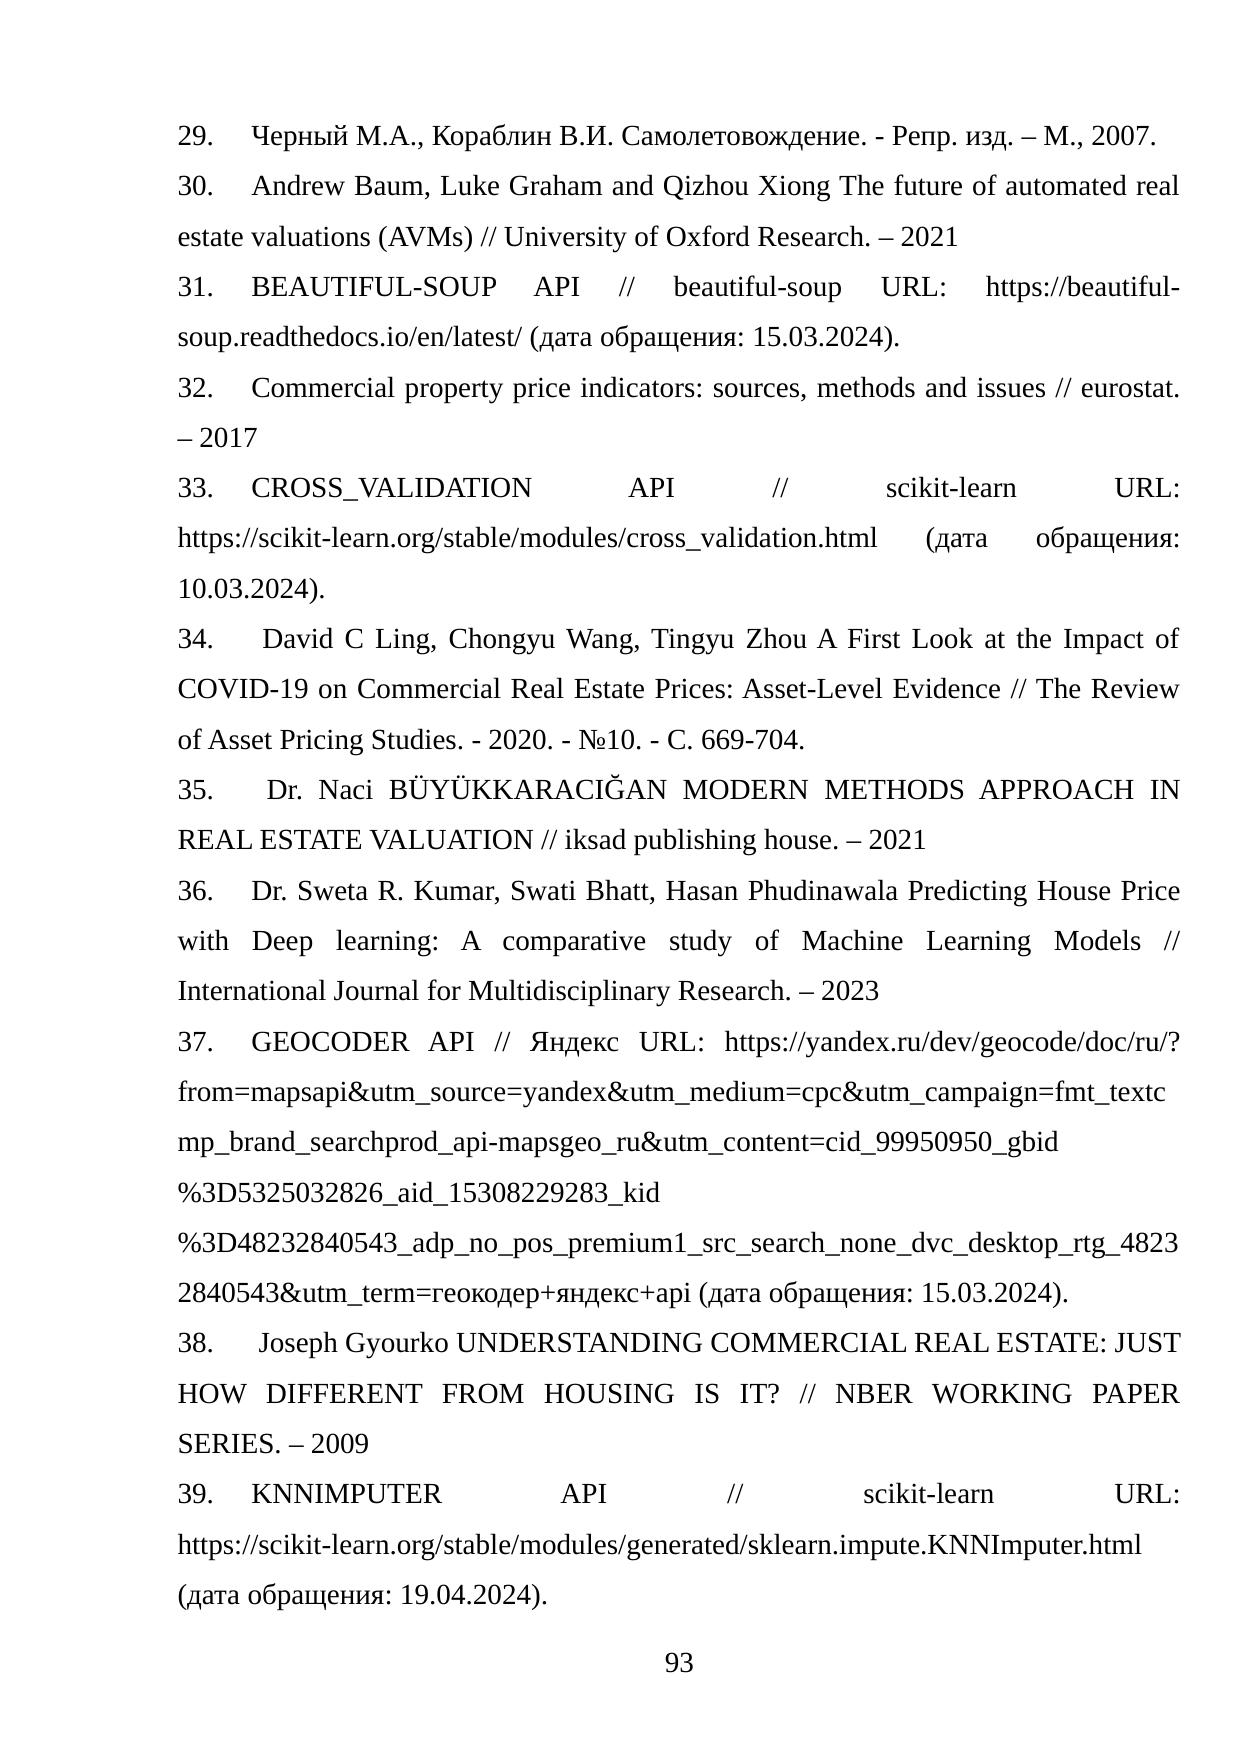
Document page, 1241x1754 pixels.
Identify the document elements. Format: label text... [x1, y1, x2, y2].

list Andrew Baum, Luke Graham and Qizhou Xiong The future of automated real estate valuations (AVMs) // University of Oxford Research. – 2021 [177, 168, 1181, 252]
list CROSS_VALIDATION API // scikit-learn URL: https://scikit-learn.org/stable/modules/cross_validation.html (дата обращения: 10.03.2024). [177, 470, 1181, 604]
list Dr. Sweta R. Kumar, Swati Bhatt, Hasan Phudinawala Predicting House Price with Deep learning: A comparative study of Machine Learning Models // International Journal for Multidisciplinary Research. – 2023 [177, 873, 1181, 1007]
list David C Ling, Chongyu Wang, Tingyu Zhou A First Look at the Impact of COVID-19 on Commercial Real Estate Prices: Asset-Level Evidence // The Review of Asset Pricing Studies. - 2020. - №10. - С. 669-704. [177, 621, 1181, 755]
list Joseph Gyourko UNDERSTANDING COMMERCIAL REAL ESTATE: JUST HOW DIFFERENT FROM HOUSING IS IT? // NBER WORKING PAPER SERIES. – 2009 [177, 1326, 1181, 1460]
list KNNIMPUTER API // scikit-learn URL: https://scikit-learn.org/stable/modules/generated/sklearn.impute.KNNImputer.html (дата обращения: 19.04.2024). [177, 1477, 1181, 1611]
list Commercial property price indicators: sources, methods and issues // eurostat. – 2017 [177, 370, 1181, 453]
list Dr. Naci BÜYÜKKARACIĞAN MODERN METHODS APPROACH IN REAL ESTATE VALUATION // iksad publishing house. – 2021 [177, 772, 1181, 856]
list BEAUTIFUL-SOUP API // beautiful-soup URL: https://beautiful-soup.readthedocs.io/en/latest/ (дата обращения: 15.03.2024). [177, 269, 1181, 353]
list Черный М.А., Кораблин В.И. Самолетовождение. - Репр. изд. – М., 2007. [177, 118, 1181, 152]
list GEOCODER API // Яндекс URL: https://yandex.ru/dev/geocode/doc/ru/?from=mapsapi&utm_source=yandex&utm_medium=cpc&utm_campaign=fmt_textcmp_brand_searchprod_api-mapsgeo_ru&utm_content=cid_99950950_gbid%3D5325032826_aid_15308229283_kid%3D48232840543_adp_no_pos_premium1_src_search_none_dvc_desktop_rtg_48232840543&utm_term=геокодер+яндекс+api (дата обращения: 15.03.2024). [177, 1024, 1181, 1309]
